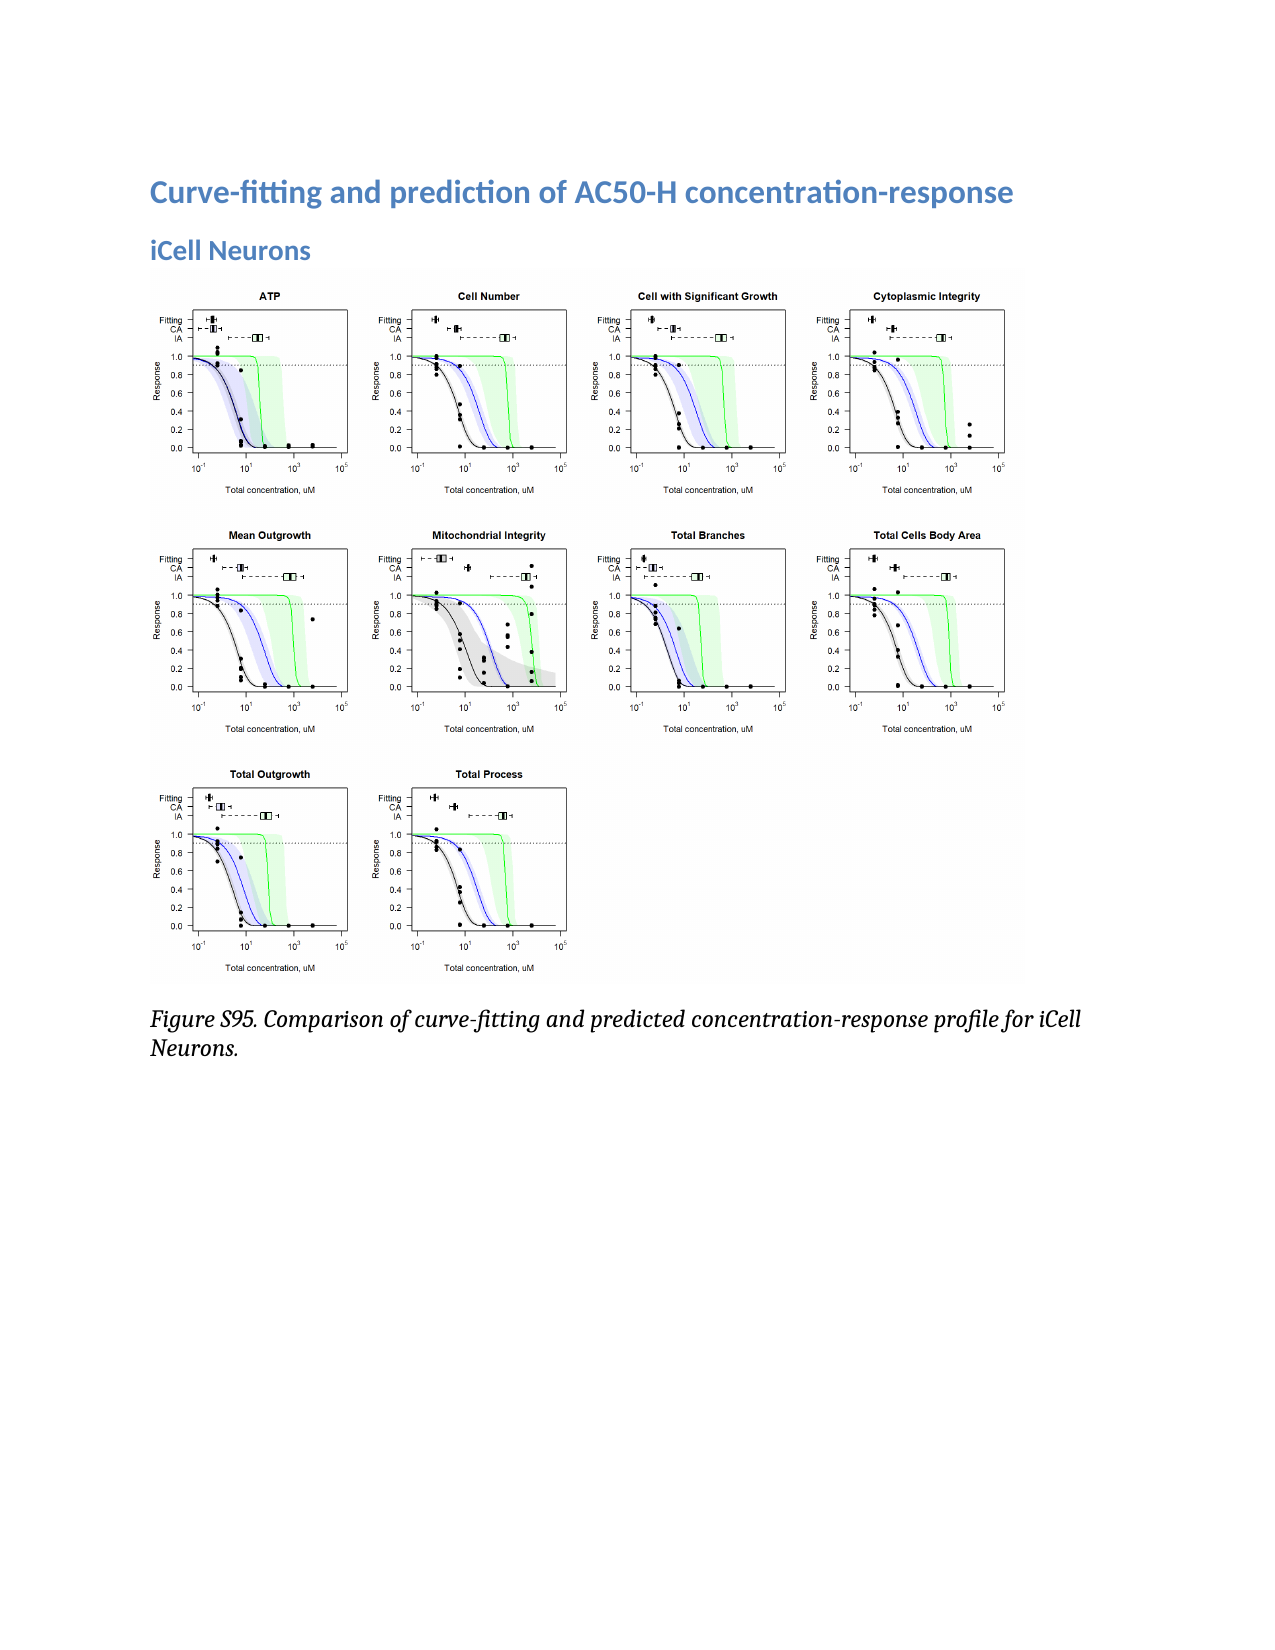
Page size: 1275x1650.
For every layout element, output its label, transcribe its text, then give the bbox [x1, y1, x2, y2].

text Figure S95. Comparison of curve-fitting and predicted concentration-response profile for iCell Neurons. [150, 1005, 1125, 1062]
subtitle iCell Neurons [150, 232, 1125, 268]
subtitle Curve-fitting and prediction of AC50-H concentration-response [150, 171, 1125, 212]
picture [150, 268, 1025, 984]
